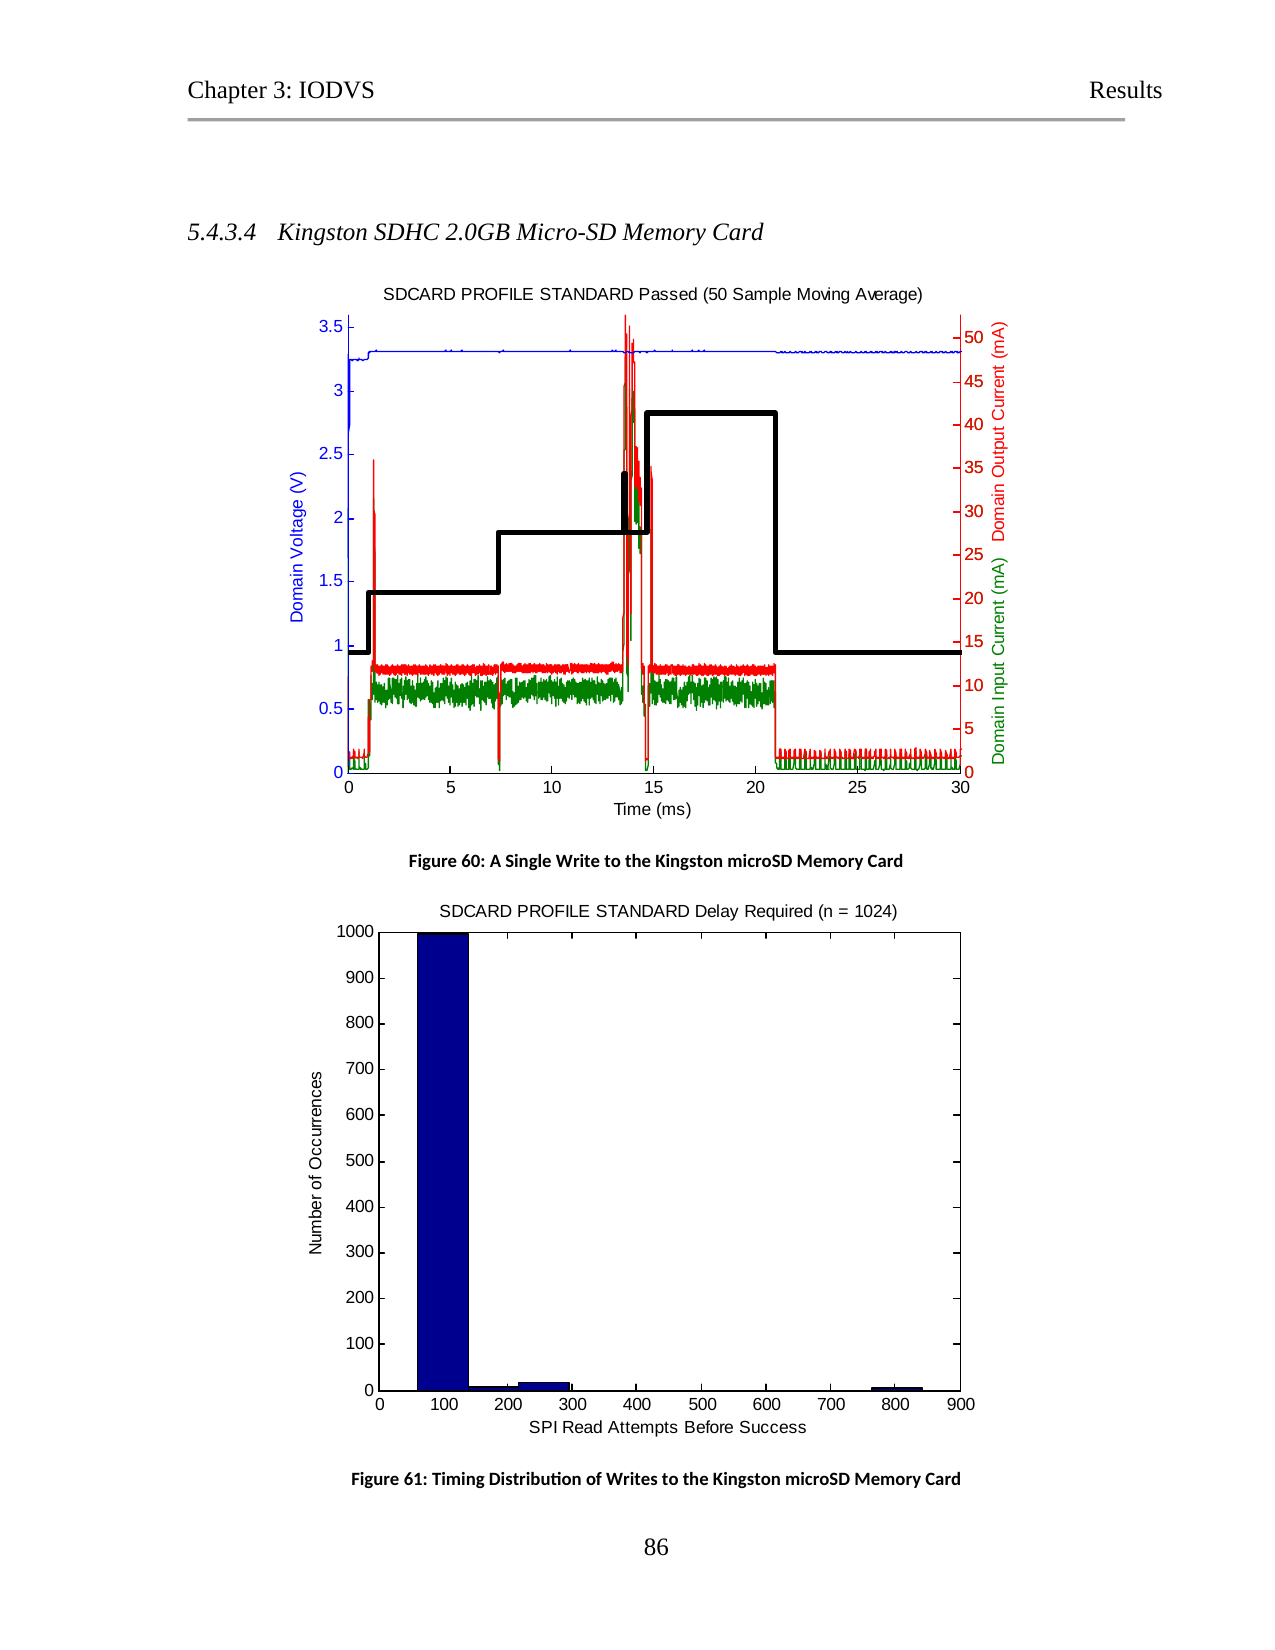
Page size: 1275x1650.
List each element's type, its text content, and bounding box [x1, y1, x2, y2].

text Figure 61: Timing Distribution of Writes to the Kingston microSD Memory Card [187, 1467, 1125, 1490]
text Figure 60: A Single Write to the Kingston microSD Memory Card [187, 849, 1125, 872]
subtitle Kingston SDHC 2.0GB Micro-SD Memory Card [187, 217, 1125, 246]
